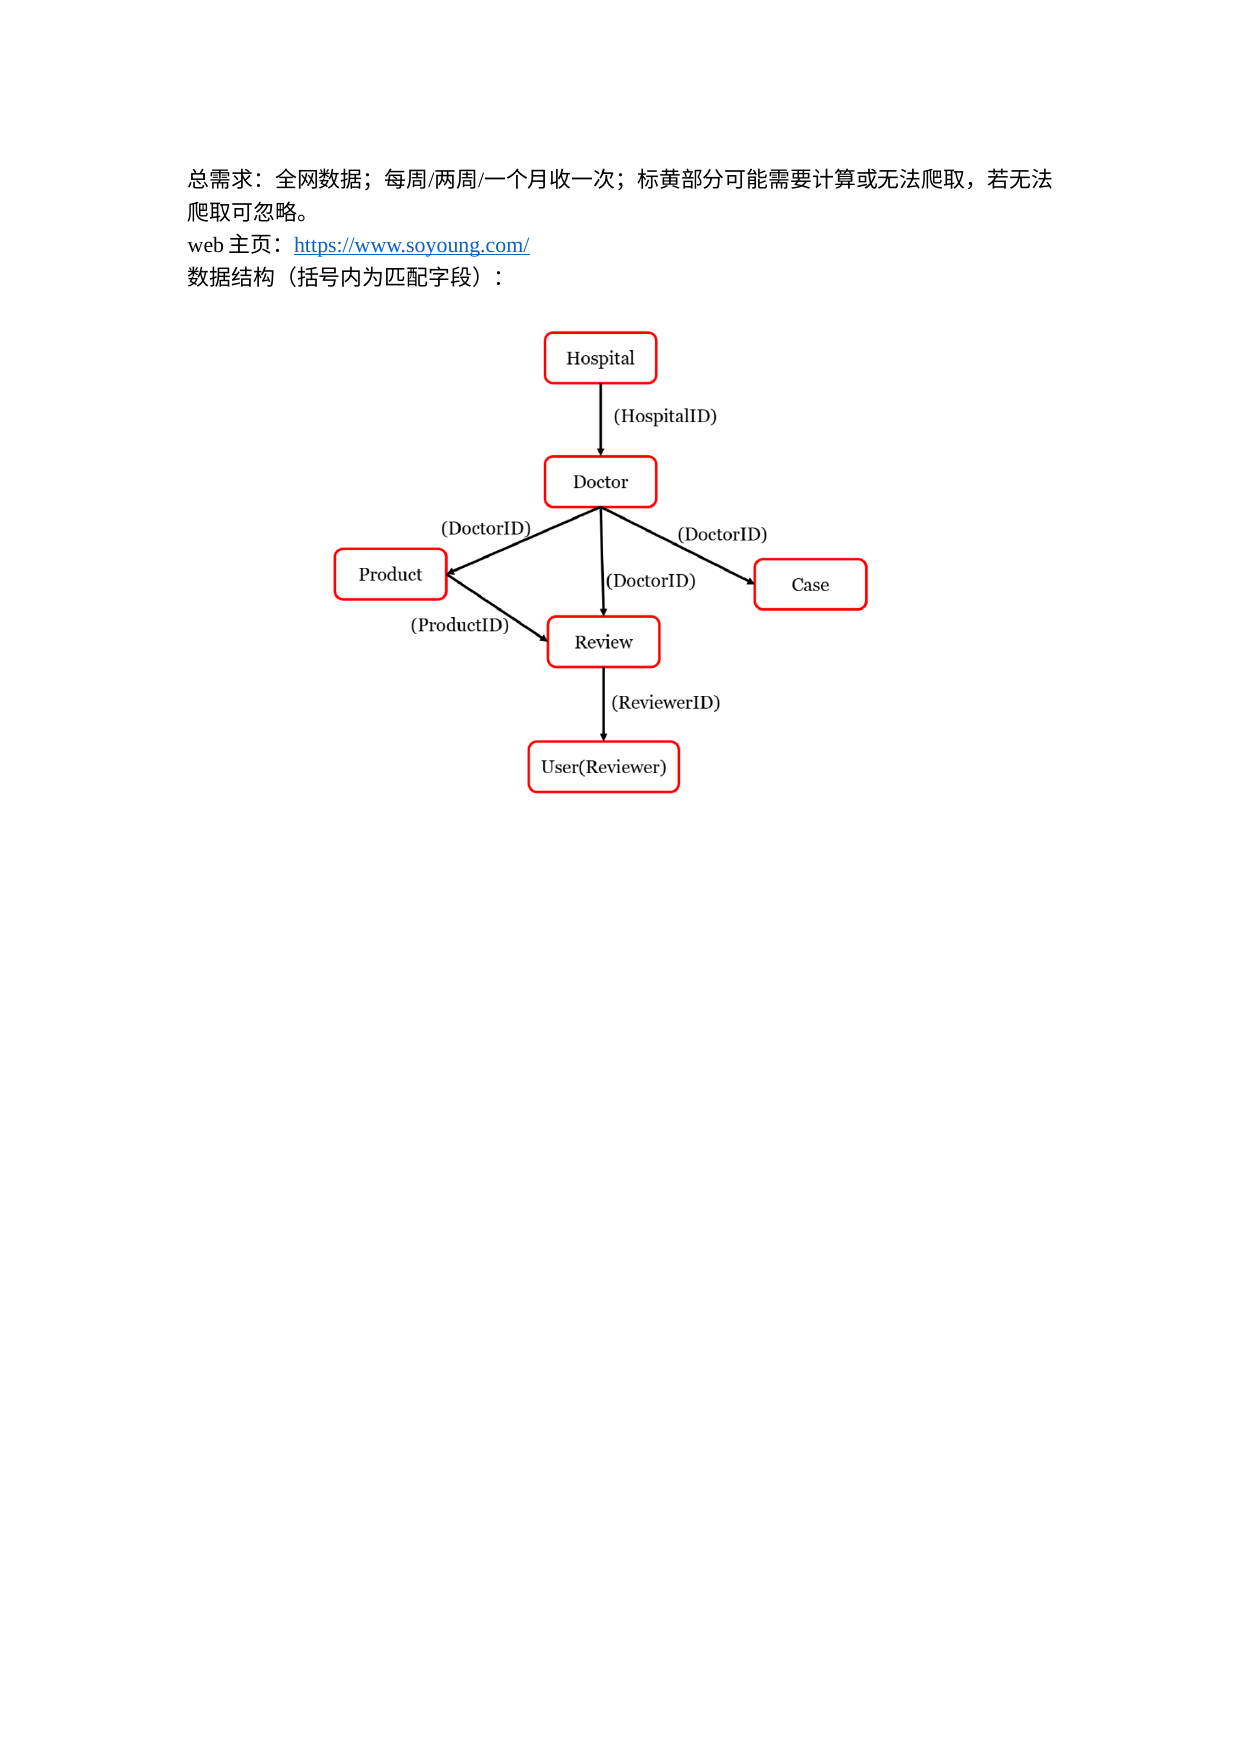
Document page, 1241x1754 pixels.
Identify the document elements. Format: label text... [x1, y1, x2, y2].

text 总需求：全网数据；每周/两周/一个月收一次；标黄部分可能需要计算或无法爬取，若无法爬取可忽略。 [187, 162, 1053, 227]
text 数据结构（括号内为匹配字段）： [187, 259, 1053, 292]
text web主页：https://www.soyoung.com/ [187, 227, 1053, 259]
picture [318, 306, 922, 811]
